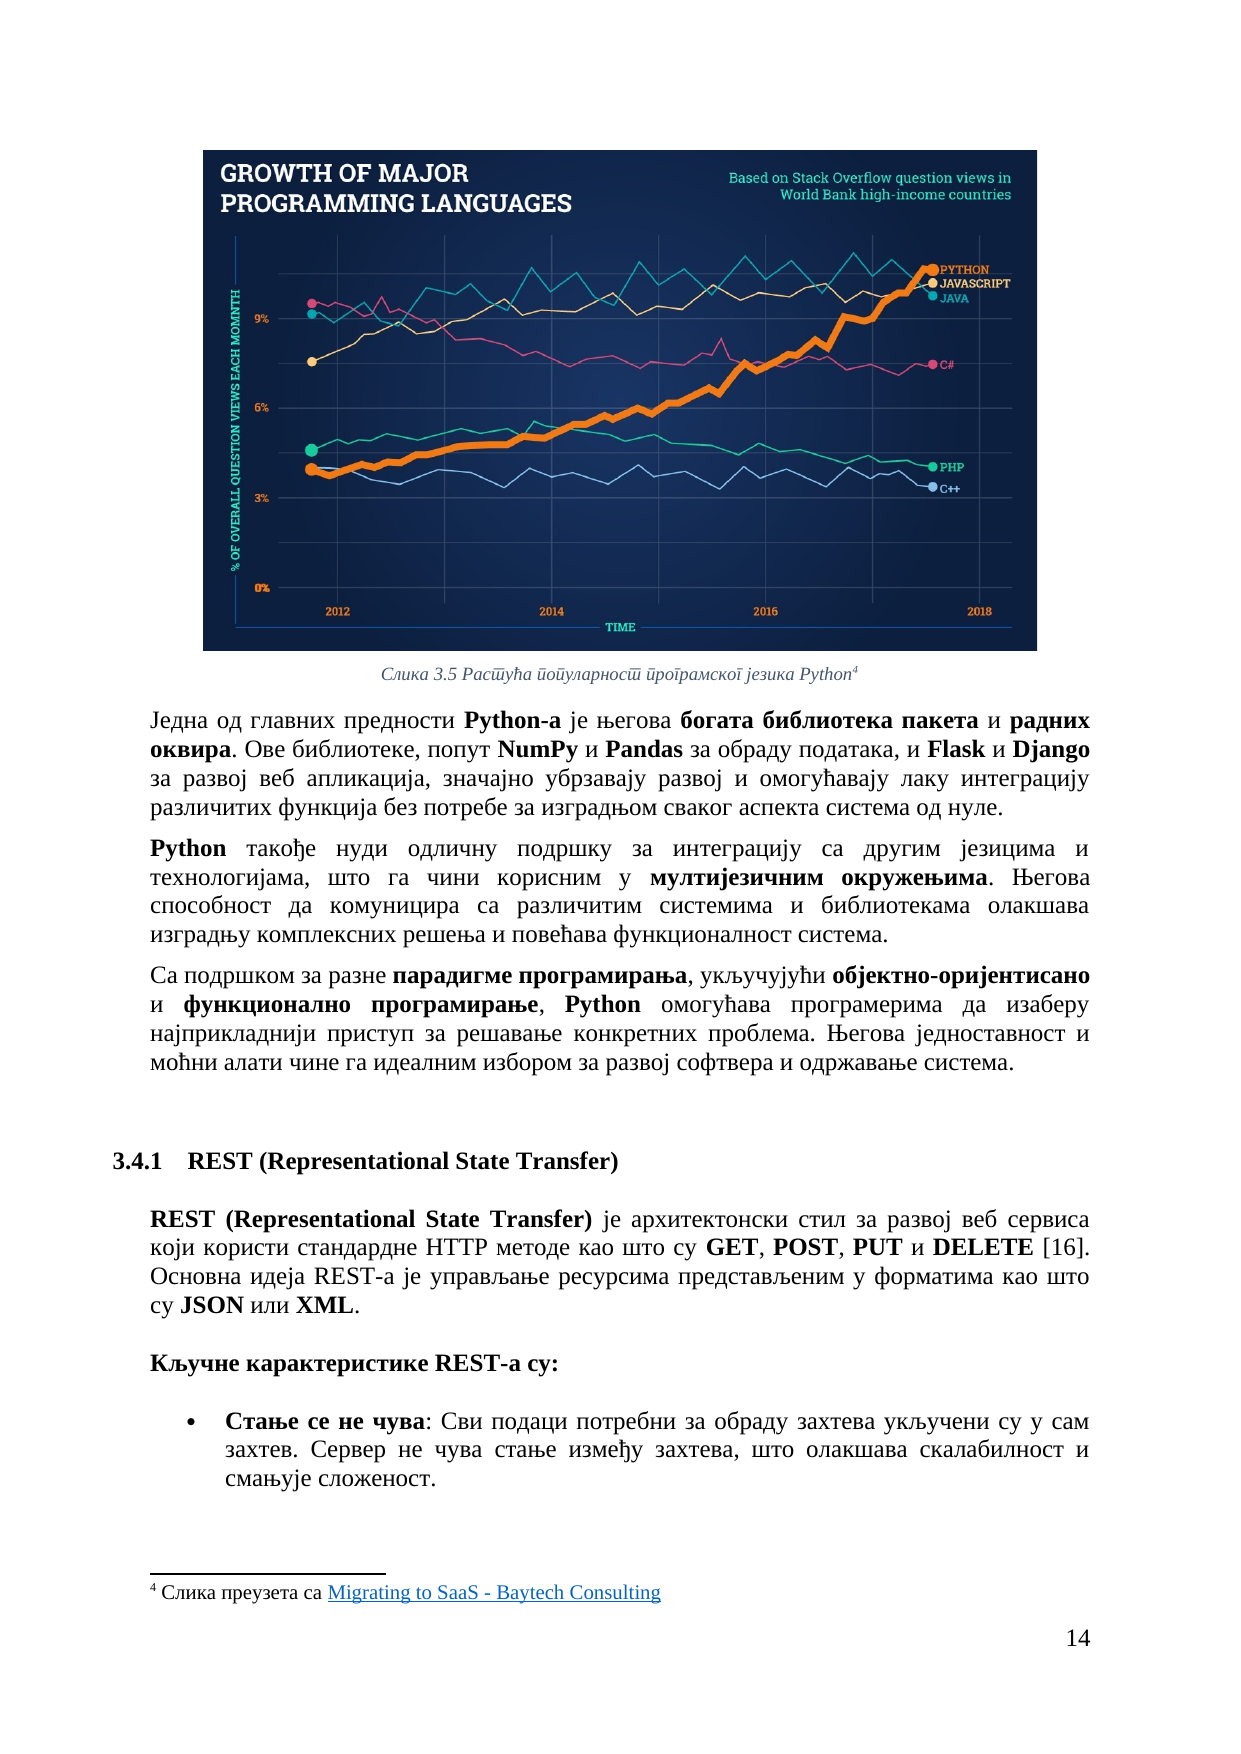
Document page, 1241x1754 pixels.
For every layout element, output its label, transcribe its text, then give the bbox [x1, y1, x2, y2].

list Стање се не чува: Сви подаци потребни за обраду захтева укључени су у сам захтев. Сервер не чува стање између захтева, што олакшава скалабилност и смањује сложеност. [187, 1406, 1090, 1492]
text Једна од главних предности Python-а је његова богата библиотека пакета и радних оквира. Ове библиотеке, попут NumPy и Pandas за обраду података, и Flask и Django за развој веб апликација, значајно убрзавају развој и омогућавају лаку интеграцију различитих функција без потребе за изградњом сваког аспекта система од нуле. [150, 705, 1090, 820]
subtitle REST (Representational State Transfer) [112, 1146, 1090, 1174]
text REST (Representational State Transfer) је архитектонски стил за развој веб сервиса који користи стандардне HTTP методе као што су GET, POST, PUT и DELETE [16]. Основна идеја REST-а је управљање ресурсима представљеним у форматима као што су JSON или XML. [150, 1204, 1090, 1319]
text Кључне карактеристике REST-а су: [150, 1348, 1090, 1377]
text Python такође нуди одличну подршку за интеграцију са другим језицима и технологијама, што га чини корисним у мултијезичним окружењима. Његова способност да комуницира са различитим системима и библиотекама олакшава изградњу комплексних решења и повећава функционалност система. [150, 833, 1090, 948]
text Слика 3.5 Растућа популарност програмског језика Python [150, 663, 1090, 684]
picture [203, 150, 1038, 651]
text Са подршком за разне парадигме програмирања, укључујући објектно-оријентисано и функционално програмирање, Python омогућава програмерима да изаберу најприкладнији приступ за решавање конкретних проблема. Његова једноставност и моћни алати чине га идеалним избором за развој софтвера и одржавање система. [150, 960, 1090, 1075]
